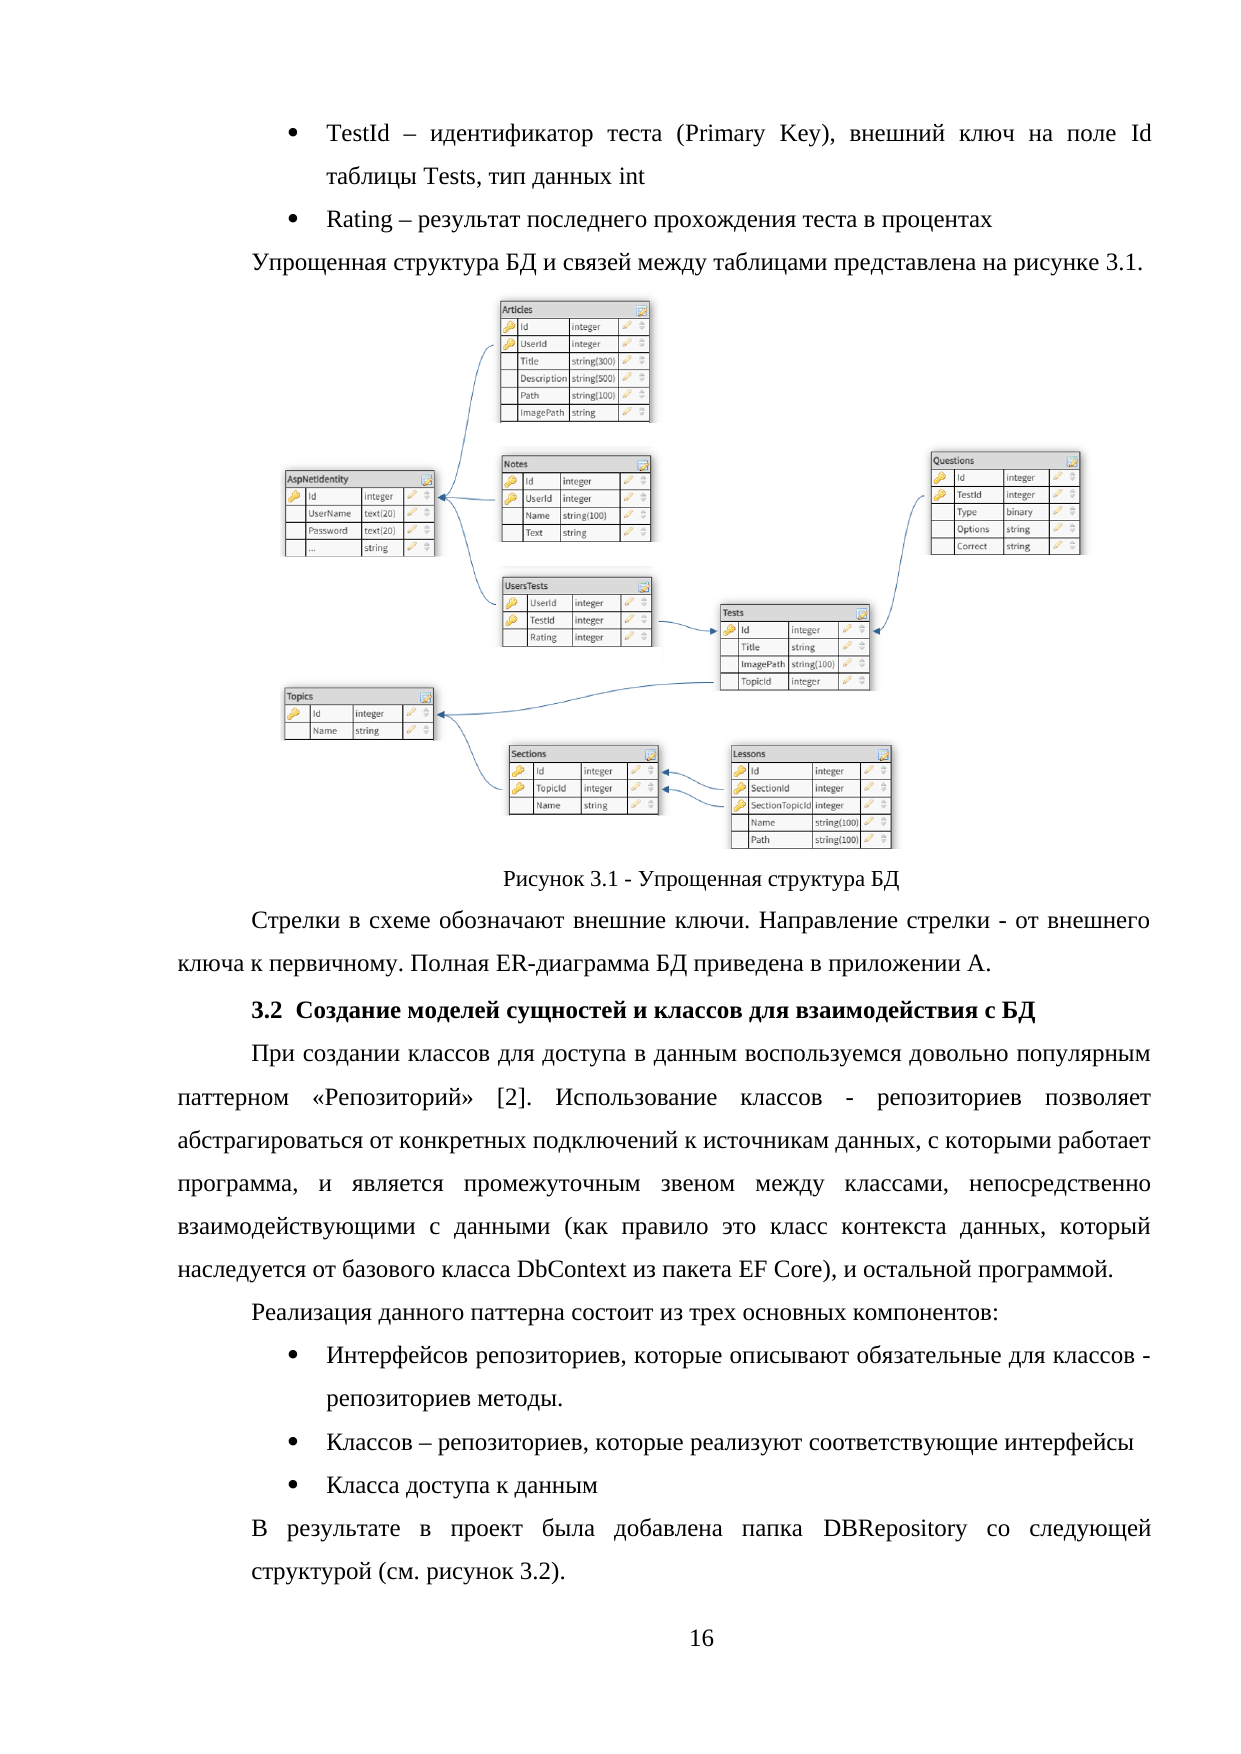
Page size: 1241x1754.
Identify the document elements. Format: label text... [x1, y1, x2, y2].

text При создании классов для доступа в данным воспользуемся довольно популярным паттерном «Репозиторий» [2]. Использование классов - репозиториев позволяет абстрагироваться от конкретных подключений к источникам данных, с которыми работает программа, и является промежуточным звеном между классами, непосредственно взаимодействующими с данными (как правило это класс контекста данных, который наследуется от базового класса DbContext из пакета EF Core), и остальной программой. [177, 1038, 1152, 1283]
list Классов – репозиториев, которые реализуют соответствующие интерфейсы [288, 1427, 1152, 1455]
list Класса доступа к данным [288, 1470, 1152, 1498]
text Рисунок 3.1 - Упрощенная структура БД [177, 865, 1152, 892]
text Реализация данного паттерна состоит из трех основных компонентов: [177, 1297, 1152, 1326]
list Rating – результат последнего прохождения теста в процентах [288, 204, 1152, 233]
subtitle Создание моделей сущностей и классов для взаимодействия с БД [251, 995, 1152, 1024]
text В результате в проект была добавлена папка DBRepository со следующей структурой (см. рисунок 3.2). [251, 1513, 1152, 1585]
text Упрощенная структура БД и связей между таблицами представлена на рисунке 3.1. [251, 247, 1152, 276]
list TestId – идентификатор теста (Primary Key), внешний ключ на поле Id таблицы Tests, тип данных int [288, 118, 1152, 190]
list Интерфейсов репозиториев, которые описывают обязательные для классов -репозиториев методы. [288, 1340, 1152, 1412]
text Стрелки в схеме обозначают внешние ключи. Направление стрелки - от внешнего ключа к первичному. Полная ER-диаграмма БД приведена в приложении А. [177, 905, 1152, 977]
picture [251, 290, 1099, 851]
